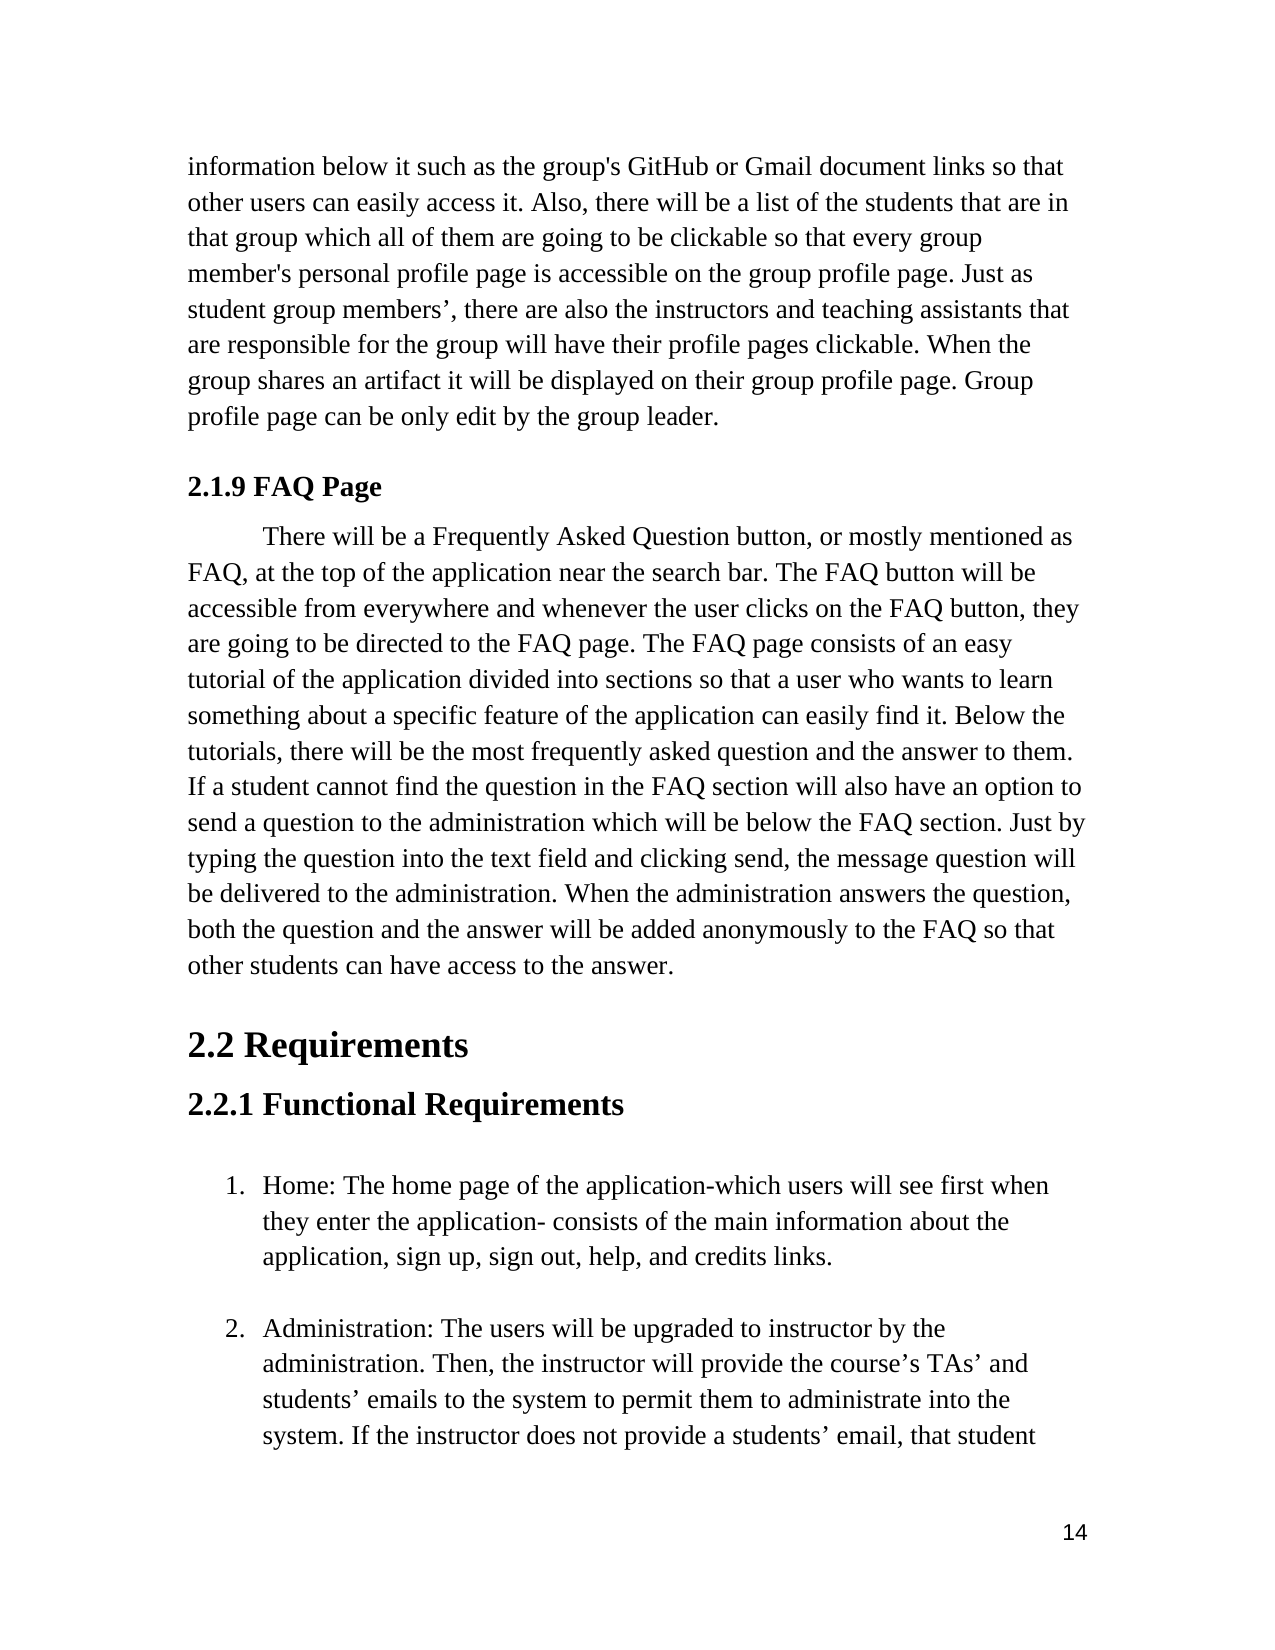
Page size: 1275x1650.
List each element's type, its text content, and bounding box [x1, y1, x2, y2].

text There will be a Frequently Asked Question button, or mostly mentioned as FAQ, at the top of the application near the search bar. The FAQ button will be accessible from everywhere and whenever the user clicks on the FAQ button, they are going to be directed to the FAQ page. The FAQ page consists of an easy tutorial of the application divided into sections so that a user who wants to learn something about a specific feature of the application can easily find it. Below the tutorials, there will be the most frequently asked question and the answer to them. If a student cannot find the question in the FAQ section will also have an option to send a question to the administration which will be below the FAQ section. Just by typing the question into the text field and clicking send, the message question will be delivered to the administration. When the administration answers the question, both the question and the answer will be added anonymously to the FAQ so that other students can have access to the answer. [187, 520, 1087, 980]
subtitle 2.2.1 Functional Requirements [187, 1084, 1087, 1123]
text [187, 150, 1087, 431]
subtitle 2.2 Requirements [187, 1022, 1087, 1065]
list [225, 1312, 1087, 1450]
subtitle 2.1.9 FAQ Page [187, 469, 1087, 503]
list Home: The home page of the application-which users will see first when they enter the application- consists of the main information about the application, sign up, sign out, help, and credits links. [225, 1169, 1087, 1272]
